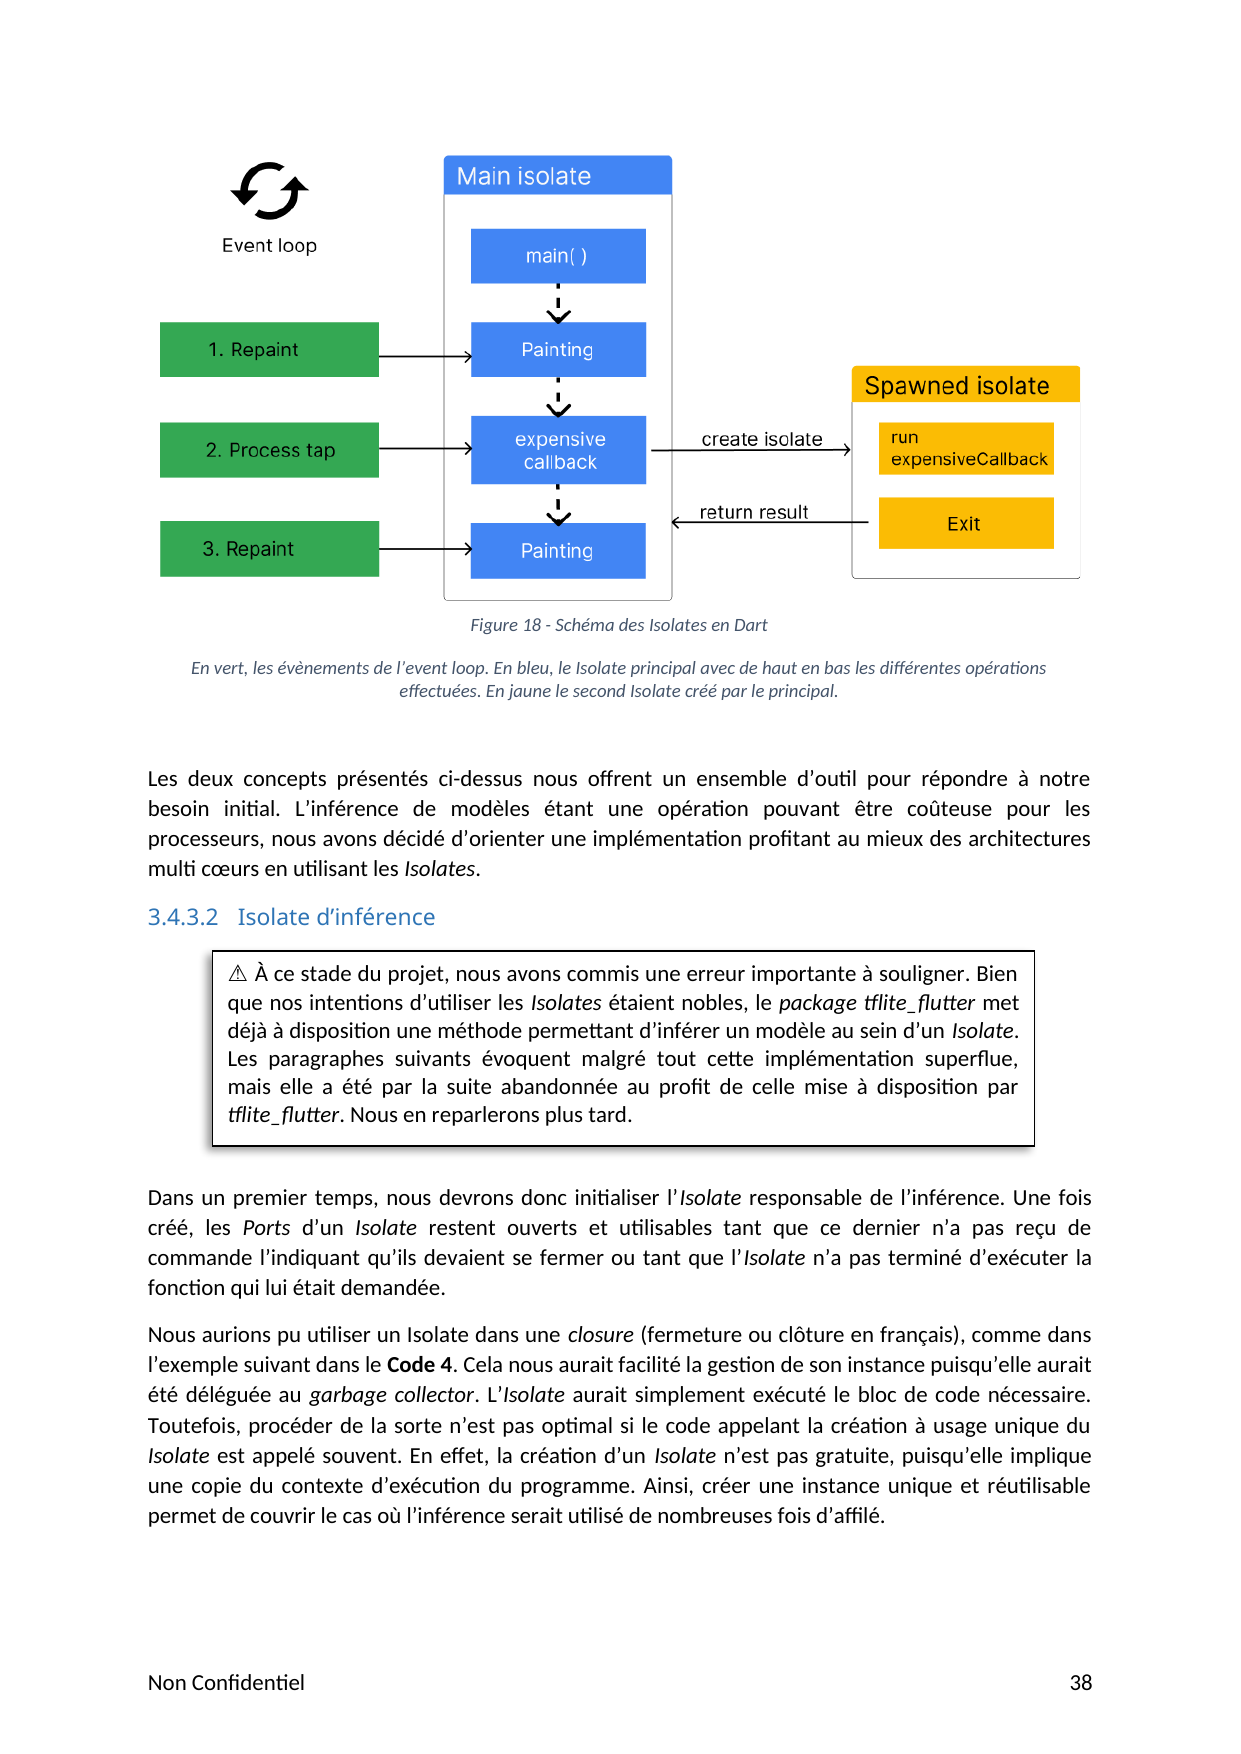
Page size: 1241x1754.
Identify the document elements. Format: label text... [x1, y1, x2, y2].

text Dans un premier temps, nous devrons donc initialiser l’Isolate responsable de l’inférence. Une fois créé, les Ports d’un Isolate restent ouverts et utilisables tant que ce dernier n’a pas reçu de commande l’indiquant qu’ils devaient se fermer ou tant que l’Isolate n’a pas terminé d’exécuter la fonction qui lui était demandée. [148, 1183, 1093, 1301]
text Figure 18 - Schéma des Isolates en Dart [148, 613, 1093, 636]
subtitle Isolate d’inférence [148, 901, 1093, 932]
text Les deux concepts présentés ci-dessus nous offrent un ensemble d’outil pour répondre à notre besoin initial. L’inférence de modèles étant une opération pouvant être coûteuse pour les processeurs, nous avons décidé d’orienter une implémentation profitant au mieux des architectures multi cœurs en utilisant les Isolates. [148, 764, 1093, 882]
text Nous aurions pu utiliser un Isolate dans une closure (fermeture ou clôture en français), comme dans l’exemple suivant dans le Code 4. Cela nous aurait facilité la gestion de son instance puisqu’elle aurait été déléguée au garbage collector. L’Isolate aurait simplement exécuté le bloc de code nécessaire. Toutefois, procéder de la sorte n’est pas optimal si le code appelant la création à usage unique du Isolate est appelé souvent. En effet, la création d’un Isolate n’est pas gratuite, puisqu’elle implique une copie du contexte d’exécution du programme. Ainsi, créer une instance unique et réutilisable permet de couvrir le cas où l’inférence serait utilisé de nombreuses fois d’affilé. [148, 1320, 1093, 1529]
text En vert, les évènements de l’event loop. En bleu, le Isolate principal avec de haut en bas les différentes opérations effectuées. En jaune le second Isolate créé par le principal. [148, 656, 1093, 702]
picture [160, 147, 1080, 601]
